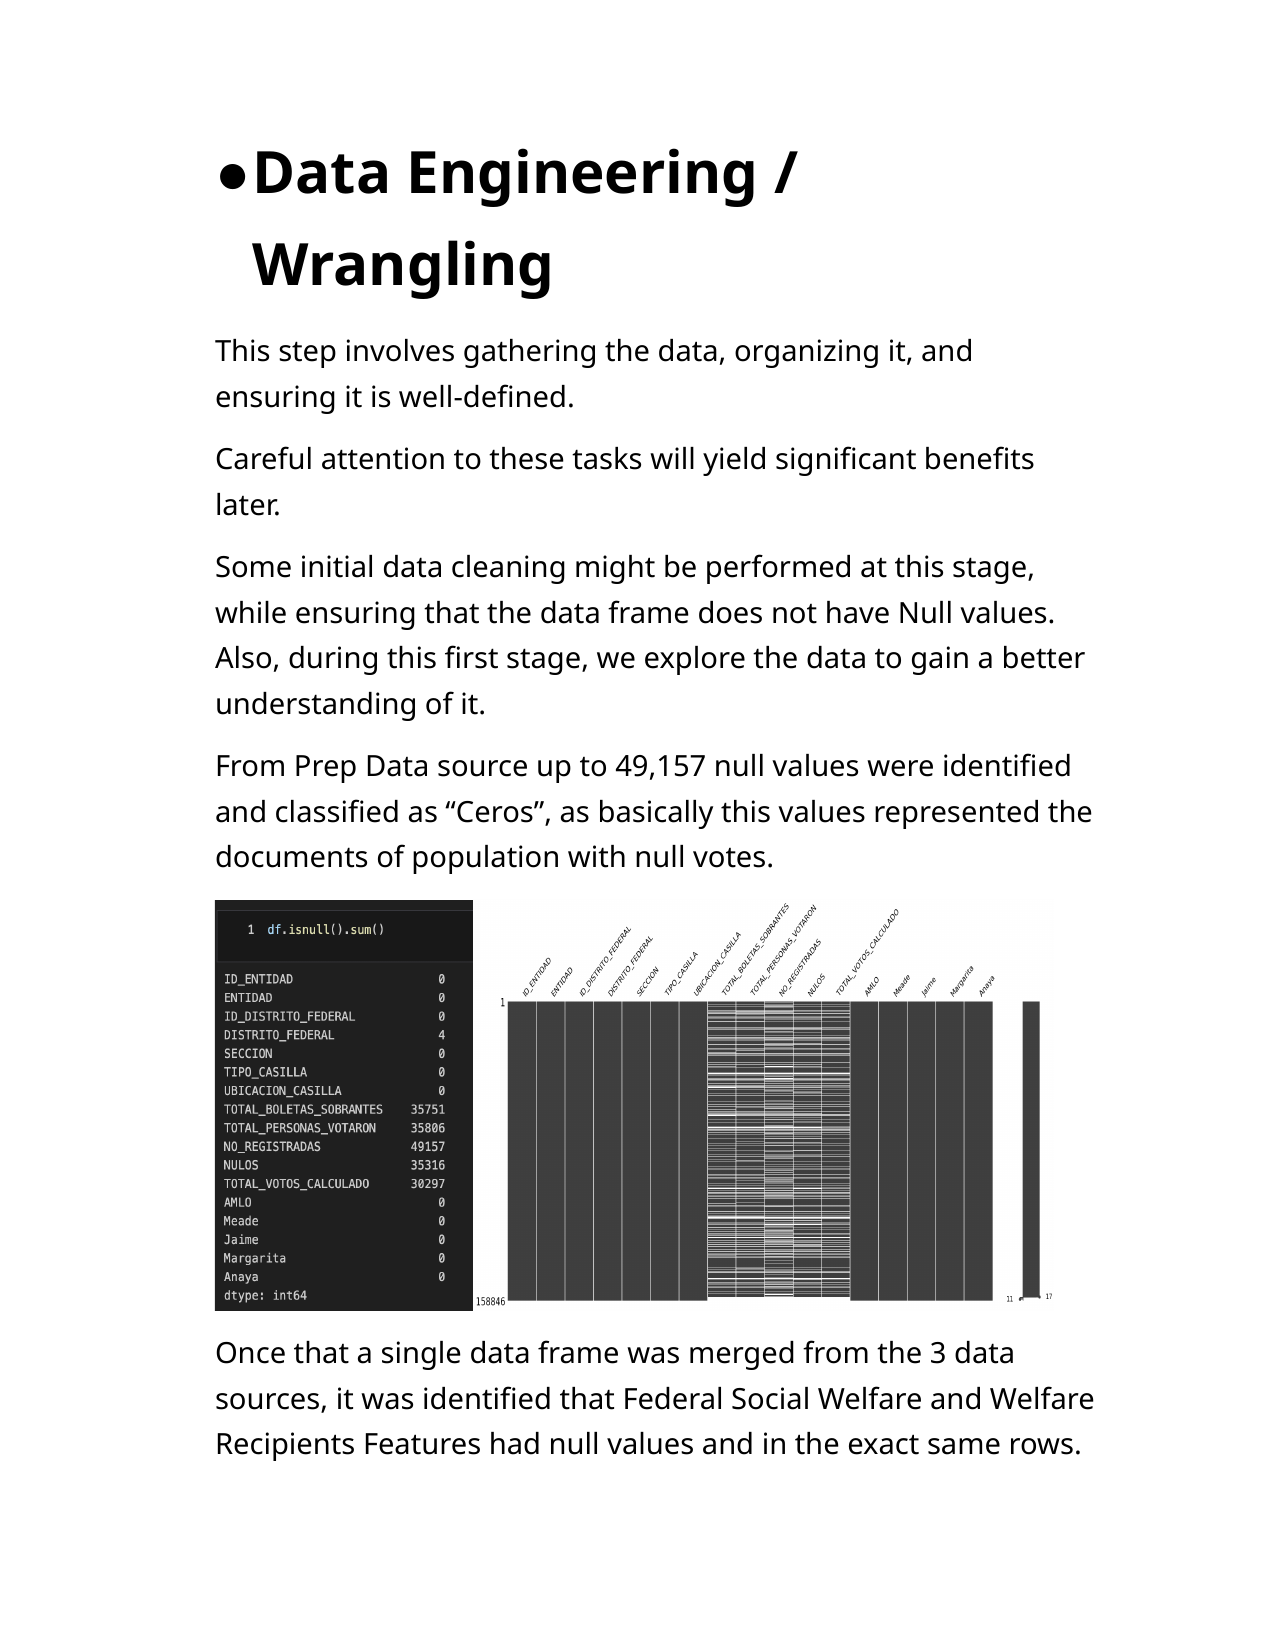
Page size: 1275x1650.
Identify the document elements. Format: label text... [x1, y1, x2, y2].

text Careful attention to these tasks will yield significant benefits later. [215, 438, 1098, 524]
text Once that a single data frame was merged from the 3 data sources, it was identified that Federal Social Welfare and Welfare Recipients Features had null values and in the exact same rows. [215, 1332, 1098, 1463]
text From Prep Data source up to 49,157 null values were identified and classified as “Ceros”, as basically this values represented the documents of population with null votes. [215, 746, 1098, 876]
list Data Engineering / Wrangling [215, 131, 1098, 302]
picture [214, 899, 1055, 1311]
text Some initial data cleaning might be performed at this stage, while ensuring that the data frame does not have Null values. Also, during this first stage, we explore the data to gain a better understanding of it. [215, 546, 1098, 723]
text This step involves gathering the data, organizing it, and ensuring it is well-defined. [215, 331, 1098, 416]
